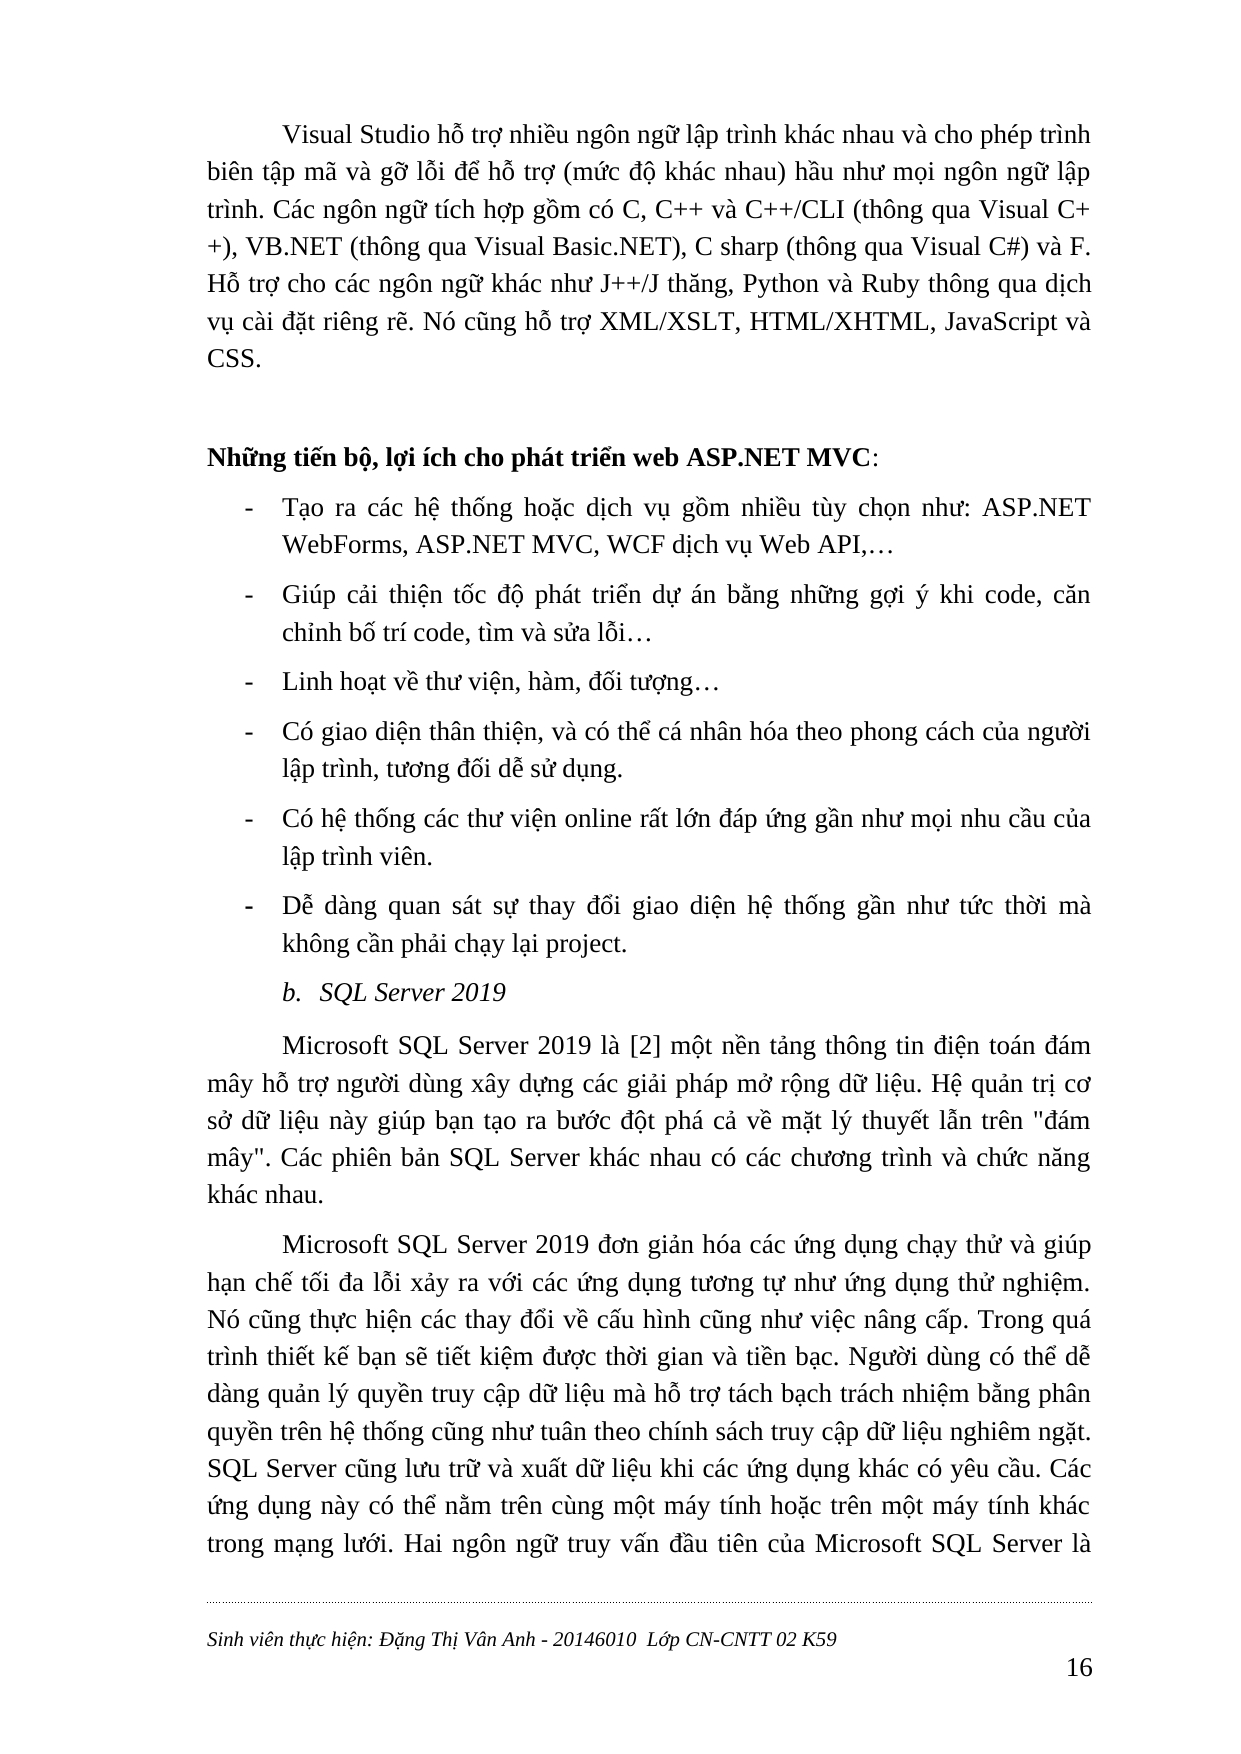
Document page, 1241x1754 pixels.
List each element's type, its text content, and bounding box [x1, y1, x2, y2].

text Microsoft SQL Server 2019 là một nền tảng thông tin điện toán đám mây hỗ trợ người dùng xây dựng các giải pháp mở rộng dữ liệu. Hệ quản trị cơ sở dữ liệu này giúp bạn tạo ra bước đột phá cả về mặt lý thuyết lẫn trên "đám mây". Các phiên bản SQL Server khác nhau có các chương trình và chức năng khác nhau. [207, 1029, 1092, 1210]
list Giúp cải thiện tốc độ phát triển dự án bằng những gợi ý khi code, căn chỉnh bố trí code, tìm và sửa lỗi… [244, 578, 1092, 647]
list Có hệ thống các thư viện online rất lớn đáp ứng gần như mọi nhu cầu của lập trình viên. [244, 802, 1092, 871]
list Tạo ra các hệ thống hoặc dịch vụ gồm nhiều tùy chọn như: ASP.NET WebForms, ASP.NET MVC, WCF dịch vụ Web API,… [244, 491, 1092, 560]
list SQL Server 2019 [282, 976, 1092, 1008]
text Visual Studio hỗ trợ nhiều ngôn ngữ lập trình khác nhau và cho phép trình biên tập mã và gỡ lỗi để hỗ trợ (mức độ khác nhau) hầu như mọi ngôn ngữ lập trình. Các ngôn ngữ tích hợp gồm có C, C++ và C++/CLI (thông qua Visual C++), VB.NET (thông qua Visual Basic.NET), C sharp (thông qua Visual C#) và F. Hỗ trợ cho các ngôn ngữ khác như J++/J thăng, Python và Ruby thông qua dịch vụ cài đặt riêng rẽ. Nó cũng hỗ trợ XML/XSLT, HTML/XHTML, JavaScript và CSS. [207, 118, 1092, 373]
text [207, 1228, 1092, 1558]
list Dễ dàng quan sát sự thay đổi giao diện hệ thống gần như tức thời mà không cần phải chạy lại project. [244, 889, 1092, 958]
text Những tiến bộ, lợi ích cho phát triển web ASP.NET MVC: [207, 441, 1092, 473]
list Linh hoạt về thư viện, hàm, đối tượng… [244, 665, 1092, 697]
list Có giao diện thân thiện, và có thể cá nhân hóa theo phong cách của người lập trình, tương đối dễ sử dụng. [244, 715, 1092, 784]
